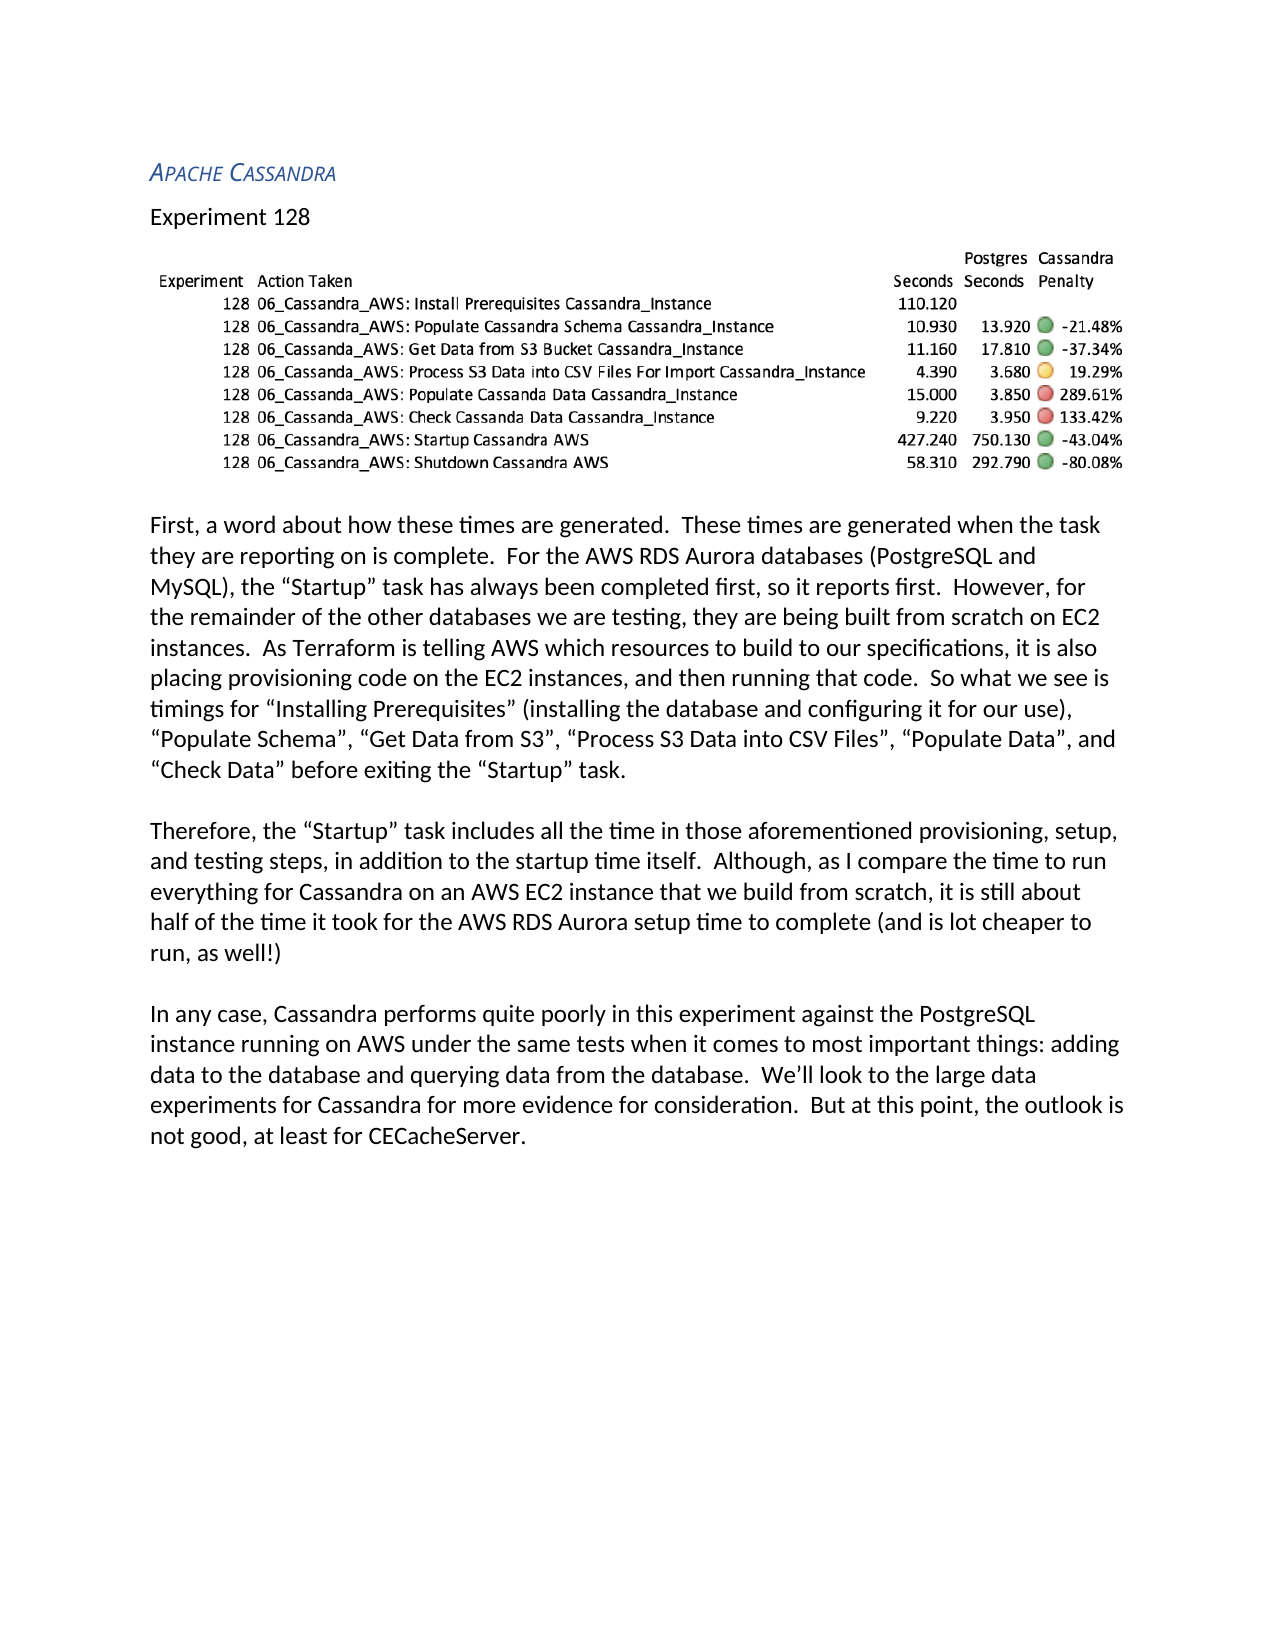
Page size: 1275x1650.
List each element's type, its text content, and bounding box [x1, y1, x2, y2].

text Experiment 128 [150, 201, 1125, 231]
subtitle Apache Cassandra [150, 154, 1125, 188]
text Therefore, the “Startup” task includes all the time in those aforementioned provisioning, setup, and testing steps, in addition to the startup time itself. Although, as I compare the time to run everything for Cassandra on an AWS EC2 instance that we build from scratch, it is still about half of the time it took for the AWS RDS Aurora setup time to complete (and is lot cheaper to run, as well!) [150, 815, 1125, 967]
text First, a word about how these times are generated. These times are generated when the task they are reporting on is complete. For the AWS RDS Aurora databases (PostgreSQL and MySQL), the “Startup” task has always been completed first, so it reports first. However, for the remainder of the other databases we are testing, they are being built from scratch on EC2 instances. As Terraform is telling AWS which resources to build to our specifications, it is also placing provisioning code on the EC2 instances, and then running that code. So what we see is timings for “Installing Prerequisites” (installing the database and configuring it for our use), “Populate Schema”, “Get Data from S3”, “Process S3 Data into CSV Files”, “Populate Data”, and “Check Data” before exiting the “Startup” task. [150, 509, 1125, 784]
text In any case, Cassandra performs quite poorly in this experiment against the PostgreSQL instance running on AWS under the same tests when it comes to most important things: adding data to the database and querying data from the database. We’ll look to the large data experiments for Cassandra for more evidence for consideration. But at this point, the outlook is not good, at least for CECacheServer. [150, 998, 1125, 1151]
picture [150, 243, 1125, 479]
